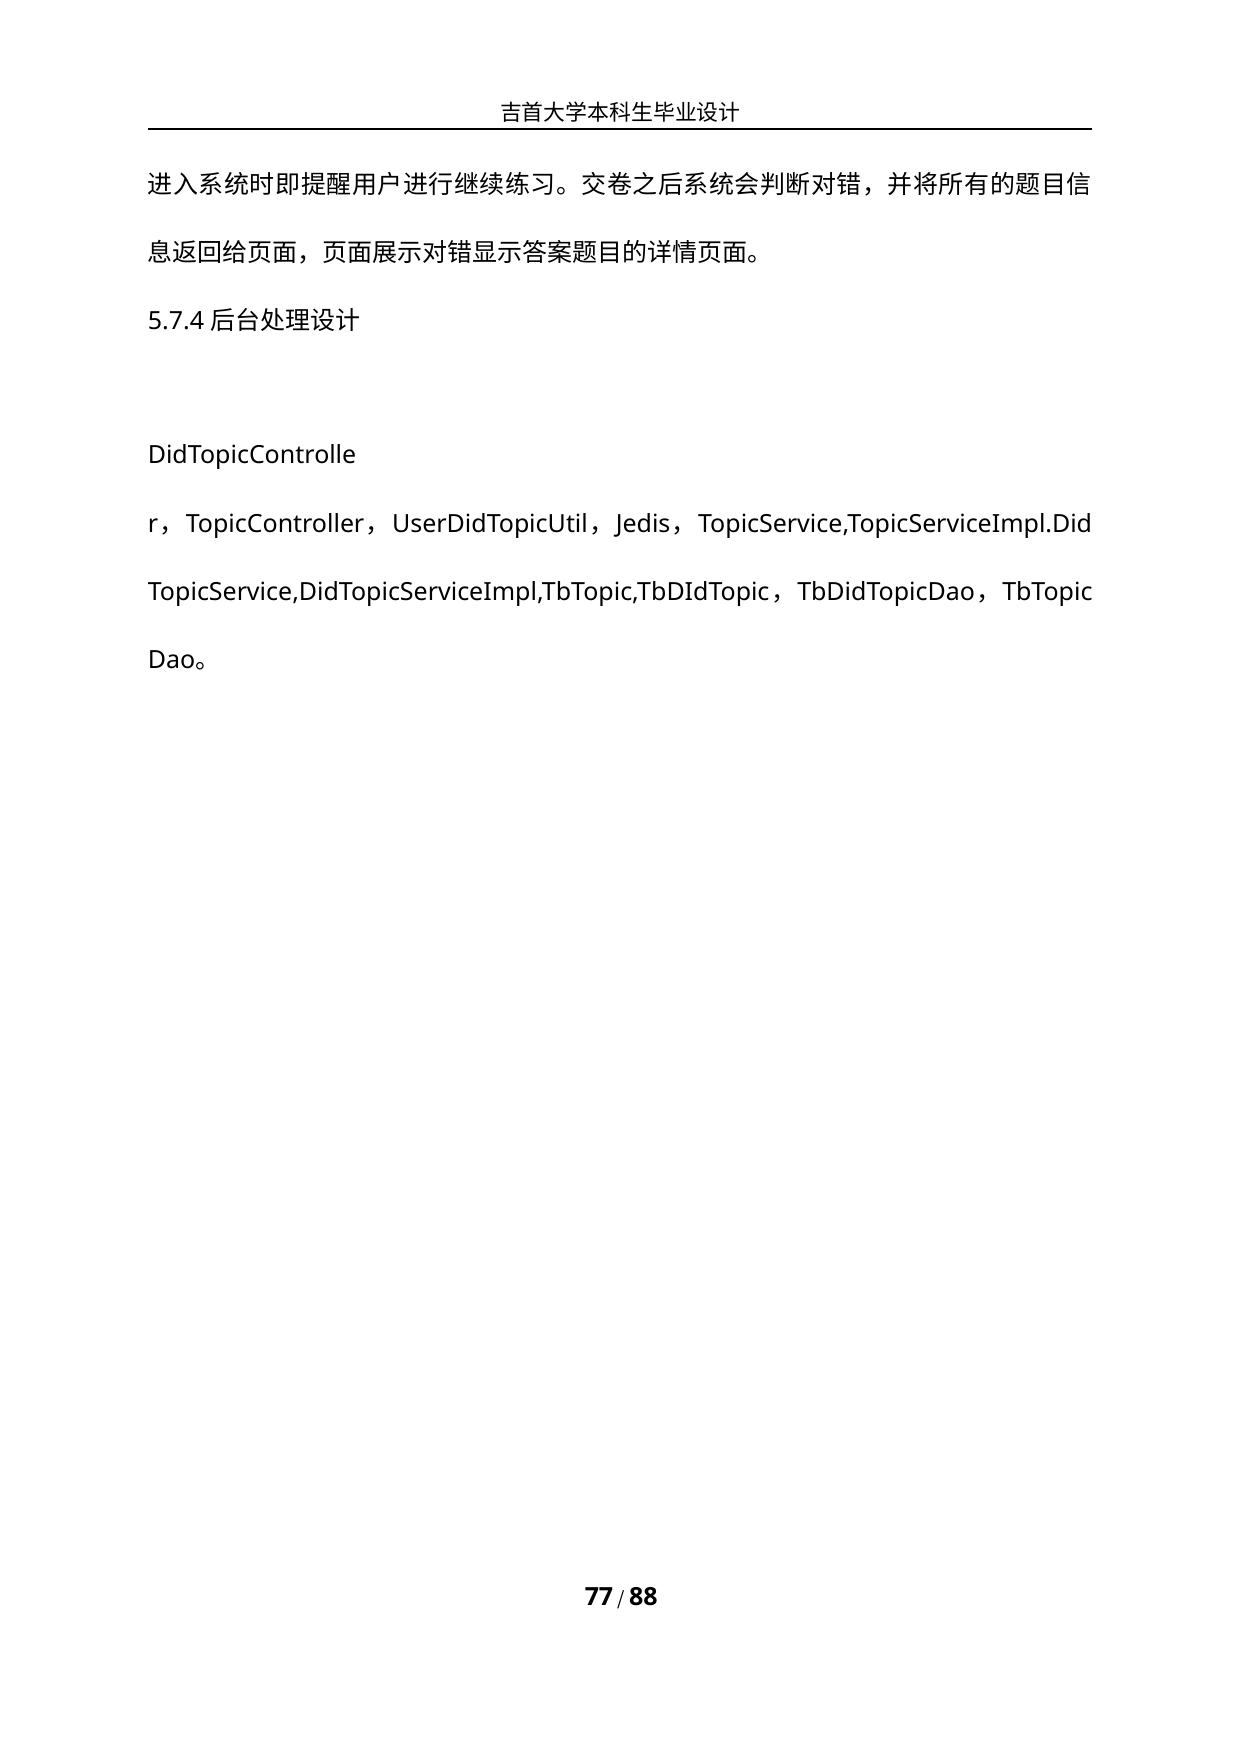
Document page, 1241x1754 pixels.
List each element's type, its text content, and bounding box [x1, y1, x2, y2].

text DidTopicController，TopicController，UserDidTopicUtil，Jedis，TopicService,TopicServiceImpl.DidTopicService,DidTopicServiceImpl,TbTopic,TbDIdTopic，TbDidTopicDao，TbTopicDao。 [148, 352, 1092, 692]
text 5.7.4 后台处理设计 [148, 284, 1092, 352]
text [148, 148, 1092, 284]
